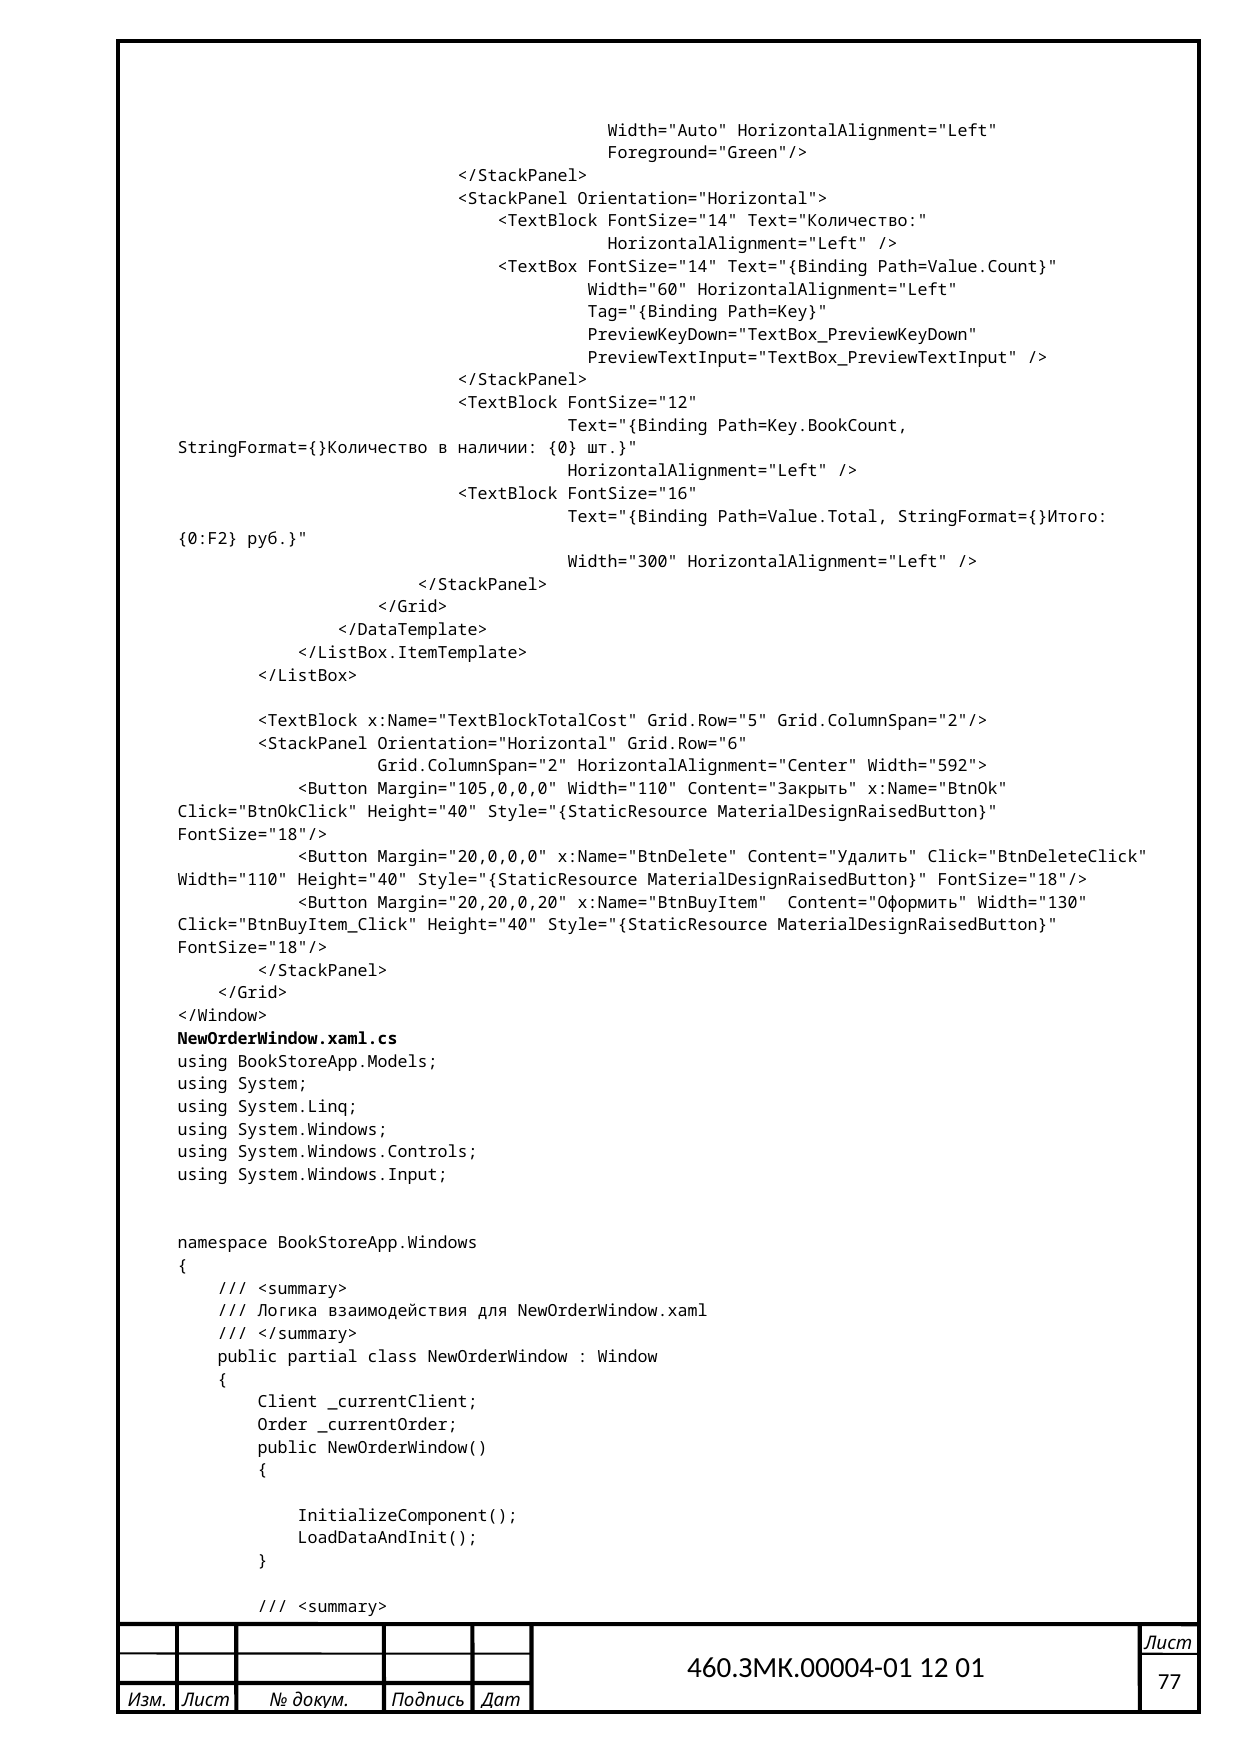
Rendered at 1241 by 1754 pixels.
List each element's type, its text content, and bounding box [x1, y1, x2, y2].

text HorizontalAlignment="Left" /> [177, 232, 1152, 254]
text /// </summary> [177, 1322, 1152, 1344]
text Grid.ColumnSpan="2" HorizontalAlignment="Center" Width="592"> [177, 754, 1152, 777]
text NewOrderWindow.xaml.cs [177, 1026, 1152, 1049]
text using System.Windows.Controls; [177, 1140, 1152, 1163]
text } [177, 1549, 1152, 1571]
text <Button Margin="20,20,0,20" x:Name="BtnBuyItem" Content="Оформить" Width="130" Click="BtnBuyItem_Click" Height="40" Style="{StaticResource MaterialDesignRaisedButton}" FontSize="18"/> [177, 890, 1152, 958]
text </Window> [177, 1004, 1152, 1026]
text <StackPanel Orientation="Horizontal" Grid.Row="6" [177, 731, 1152, 754]
text Width="Auto" HorizontalAlignment="Left" [177, 118, 1152, 141]
text public partial class NewOrderWindow : Window [177, 1344, 1152, 1367]
text Text="{Binding Path=Key.BookCount, StringFormat={}Количество в наличии: {0} шт.}" [177, 413, 1152, 459]
text <TextBox FontSize="14" Text="{Binding Path=Value.Count}" [177, 254, 1152, 277]
text InitializeComponent(); [177, 1503, 1152, 1526]
text /// <summary> [177, 1276, 1152, 1299]
text Tag="{Binding Path=Key}" [177, 300, 1152, 322]
text Foreground="Green"/> [177, 141, 1152, 163]
text </StackPanel> [177, 958, 1152, 981]
text <Button Margin="105,0,0,0" Width="110" Content="Закрыть" x:Name="BtnOk" Click="BtnOkClick" Height="40" Style="{StaticResource MaterialDesignRaisedButton}" FontSize="18"/> [177, 777, 1152, 845]
text </ListBox.ItemTemplate> [177, 640, 1152, 663]
text using System.Windows.Input; [177, 1163, 1152, 1185]
text <TextBlock FontSize="14" Text="Количество:" [177, 209, 1152, 232]
text Text="{Binding Path=Value.Total, StringFormat={}Итого: {0:F2} руб.}" [177, 504, 1152, 549]
text public NewOrderWindow() [177, 1435, 1152, 1458]
text Order _currentOrder; [177, 1412, 1152, 1435]
text Width="60" HorizontalAlignment="Left" [177, 277, 1152, 300]
text { [177, 1367, 1152, 1390]
text using System.Windows; [177, 1117, 1152, 1140]
text HorizontalAlignment="Left" /> [177, 459, 1152, 481]
text namespace BookStoreApp.Windows [177, 1231, 1152, 1253]
text /// <summary> [177, 1594, 1152, 1617]
text PreviewTextInput="TextBox_PreviewTextInput" /> [177, 345, 1152, 368]
text </StackPanel> [177, 368, 1152, 391]
text <Button Margin="20,0,0,0" x:Name="BtnDelete" Content="Удалить" Click="BtnDeleteClick" Width="110" Height="40" Style="{StaticResource MaterialDesignRaisedButton}" FontSize="18"/> [177, 845, 1152, 890]
text using BookStoreApp.Models; [177, 1049, 1152, 1072]
text { [177, 1253, 1152, 1276]
text Client _currentClient; [177, 1390, 1152, 1412]
text </StackPanel> [177, 572, 1152, 595]
text <StackPanel Orientation="Horizontal"> [177, 186, 1152, 209]
text </Grid> [177, 981, 1152, 1004]
text using System.Linq; [177, 1094, 1152, 1117]
text </ListBox> [177, 663, 1152, 686]
text LoadDataAndInit(); [177, 1526, 1152, 1549]
text <TextBlock FontSize="12" [177, 391, 1152, 413]
text <TextBlock x:Name="TextBlockTotalCost" Grid.Row="5" Grid.ColumnSpan="2"/> [177, 708, 1152, 731]
text using System; [177, 1072, 1152, 1094]
text PreviewKeyDown="TextBox_PreviewKeyDown" [177, 322, 1152, 345]
text /// Логика взаимодействия для NewOrderWindow.xaml [177, 1299, 1152, 1322]
text </StackPanel> [177, 163, 1152, 186]
text <TextBlock FontSize="16" [177, 481, 1152, 504]
text </DataTemplate> [177, 618, 1152, 640]
text Width="300" HorizontalAlignment="Left" /> [177, 549, 1152, 572]
text </Grid> [177, 595, 1152, 618]
text { [177, 1458, 1152, 1481]
